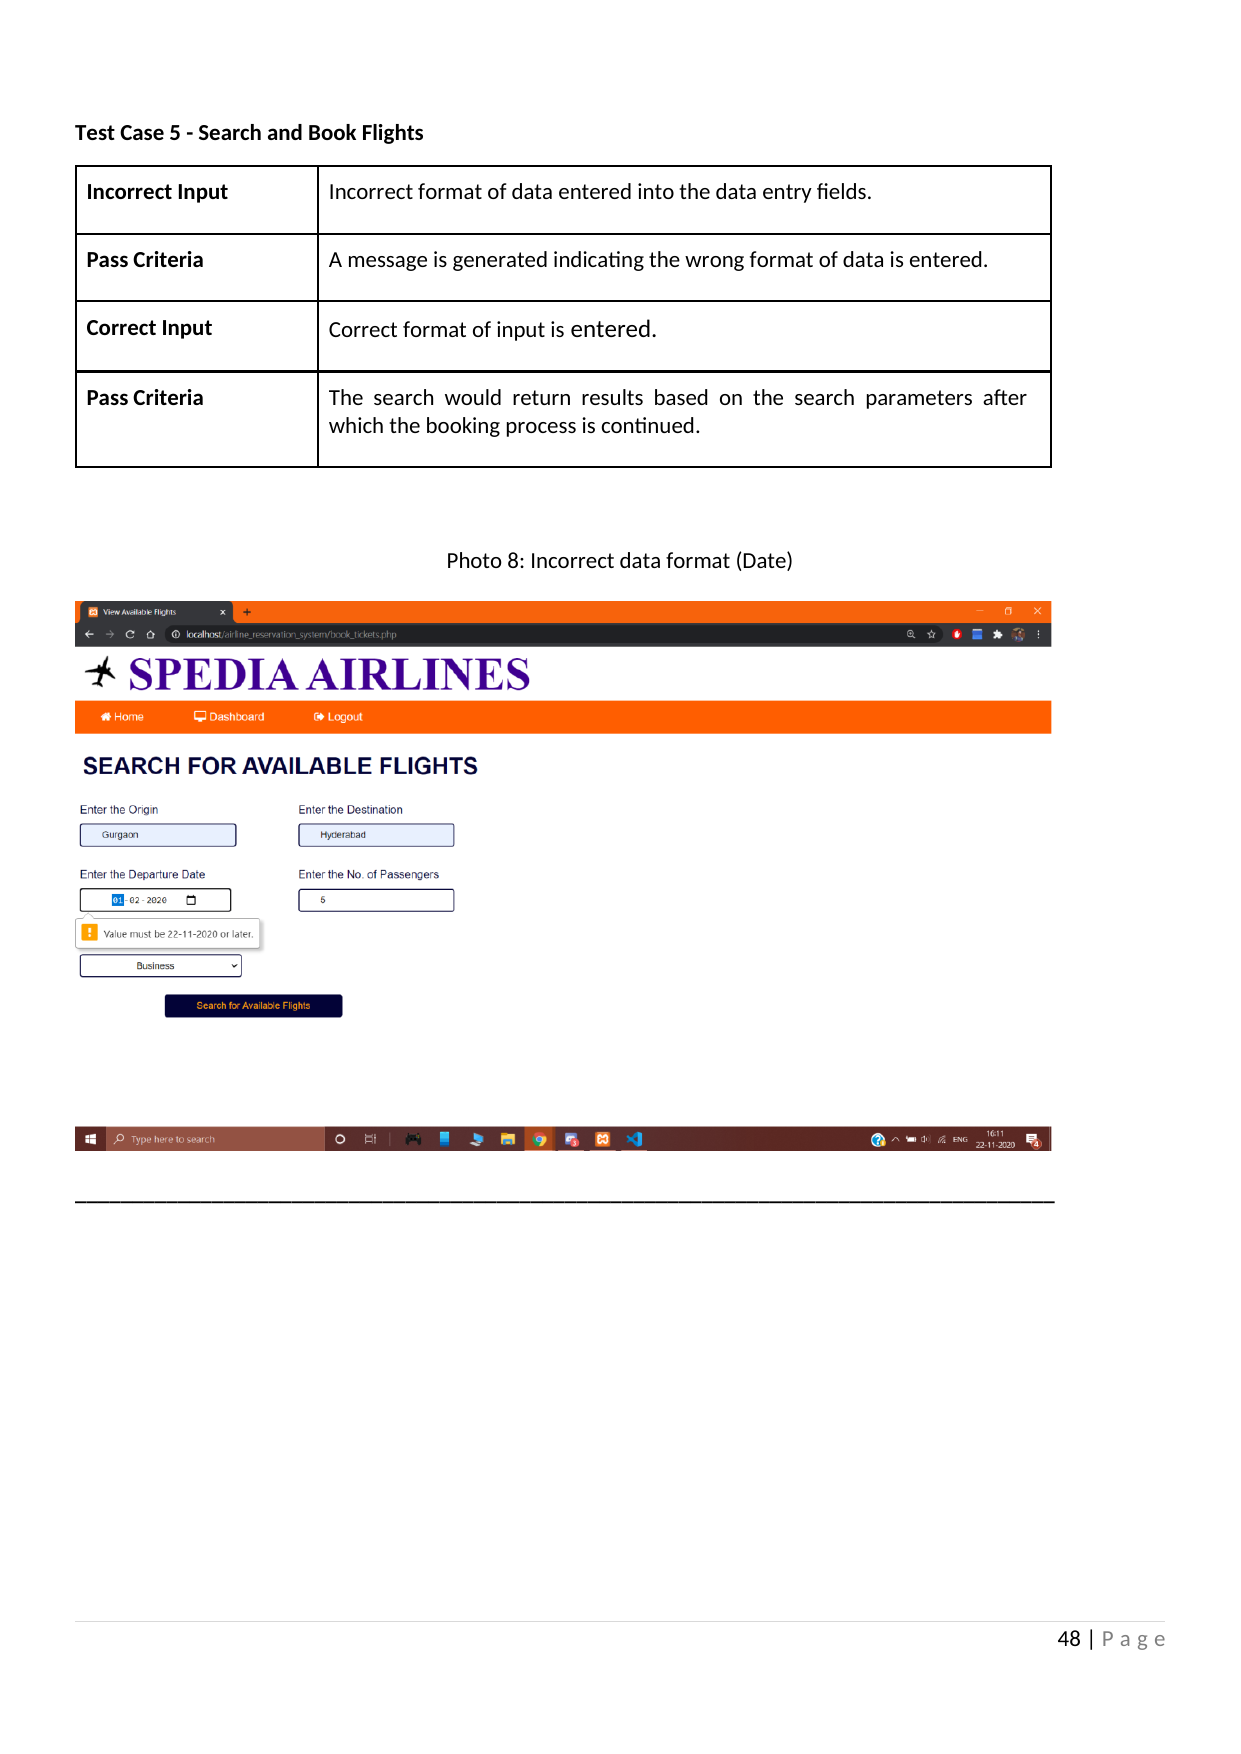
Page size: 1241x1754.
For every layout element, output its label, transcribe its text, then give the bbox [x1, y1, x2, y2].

table_cell Correct Input [77, 302, 317, 370]
table_header Incorrect format of data entered into the data entry fields. [319, 167, 1050, 233]
table_cell A message is generated indicating the wrong format of data is entered. [319, 235, 1050, 300]
text Photo 8: Incorrect data format (Date) [75, 546, 1165, 574]
table_cell Correct format of input is entered. [319, 302, 1050, 370]
table_cell The search would return results based on the search parameters after which the booking process is continued. [319, 373, 1050, 466]
picture [75, 601, 1052, 1151]
table_cell Pass Criteria [77, 373, 317, 466]
table_header Incorrect Input [77, 167, 317, 233]
table_cell Pass Criteria [77, 235, 317, 300]
text Test Case 5 - Search and Book Flights [75, 118, 1165, 146]
text ______________________________________________________________________________________ [75, 1178, 1165, 1206]
